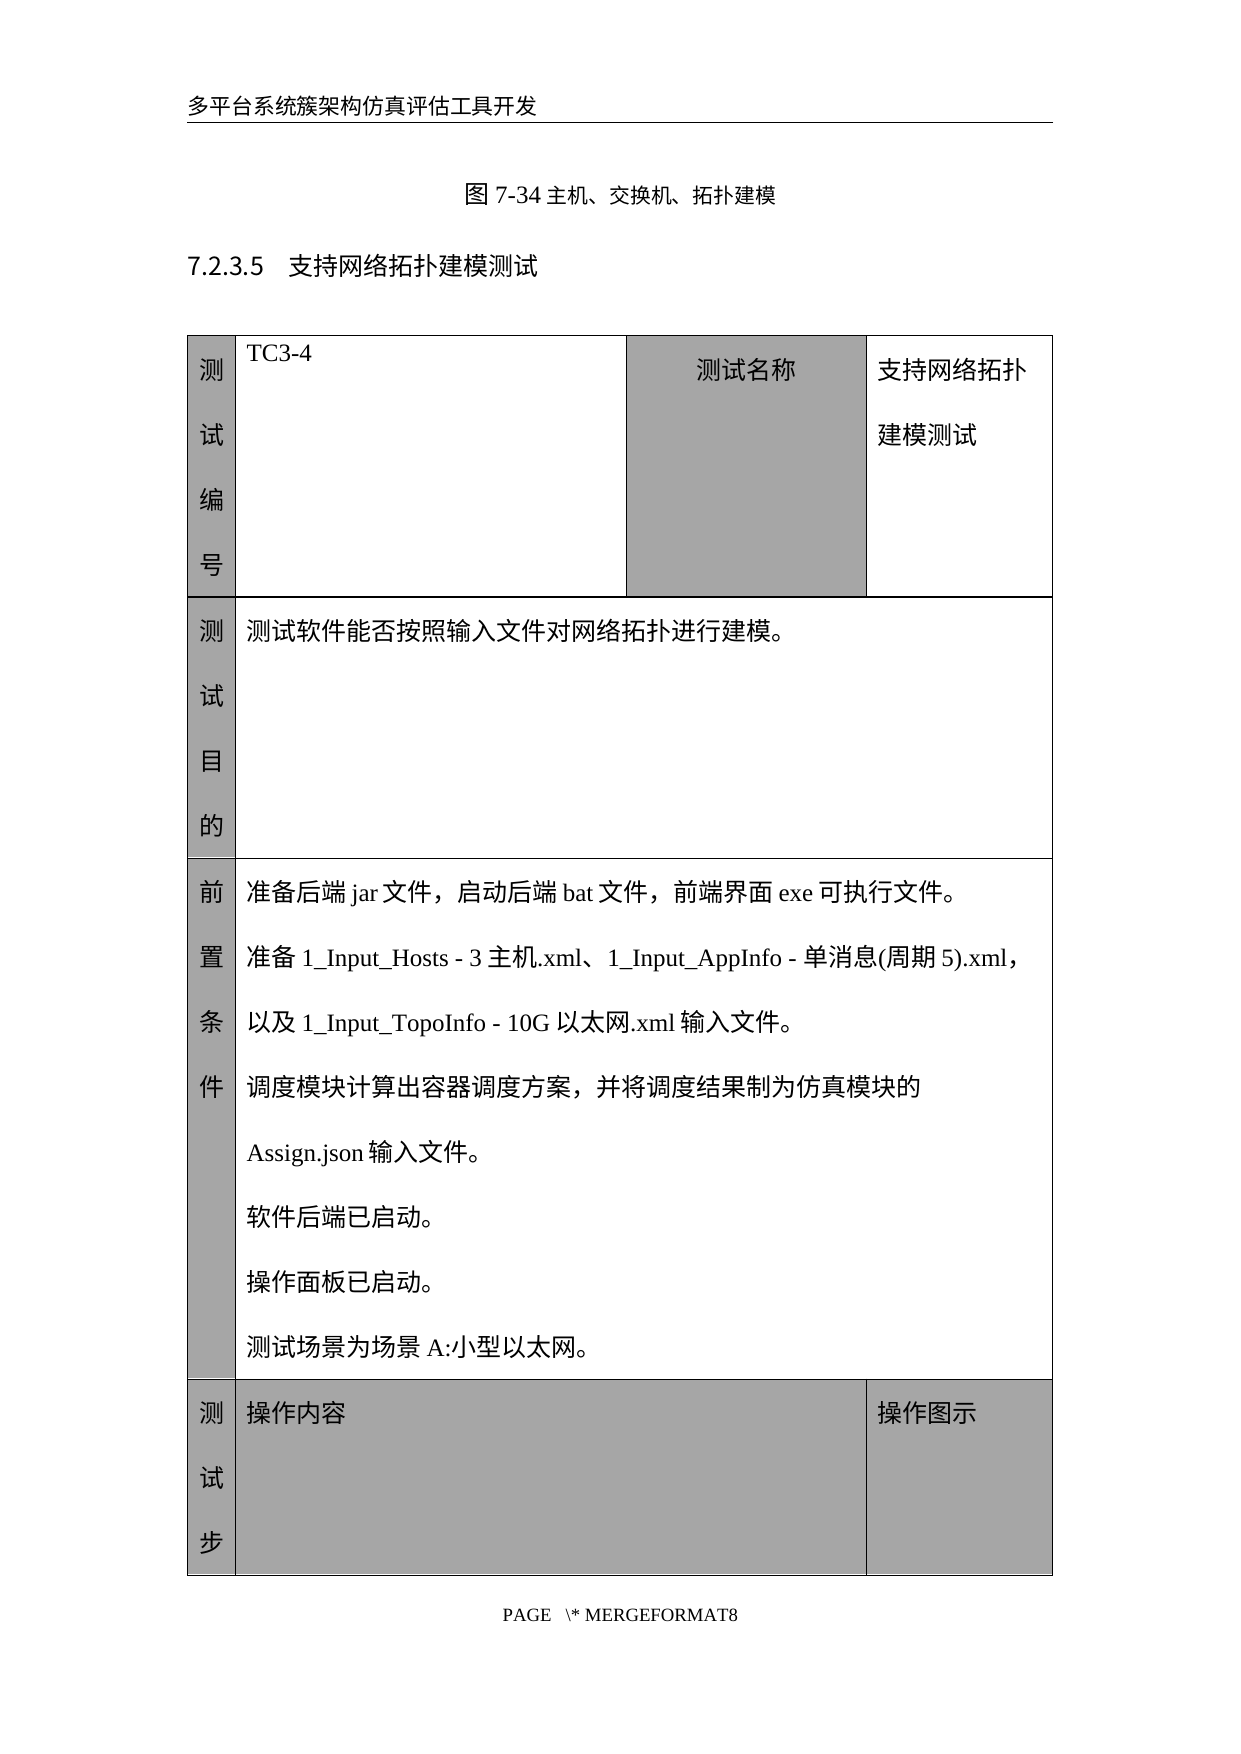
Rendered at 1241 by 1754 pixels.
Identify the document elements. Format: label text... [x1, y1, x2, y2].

table_cell 操作内容 [236, 1380, 866, 1574]
table_cell 测试目的 [188, 598, 235, 857]
table_cell 前置条件 [188, 859, 235, 1378]
table_header 测试名称 [627, 336, 866, 596]
table_header TC3-4 [236, 336, 626, 596]
table_cell 测试步骤 [188, 1380, 235, 1574]
table_cell 操作图示 [867, 1380, 1052, 1574]
table_header 测试编号 [188, 336, 235, 596]
list 支持网络拓扑建模测试 [187, 232, 1028, 297]
table_header 支持网络拓扑建模测试 [867, 336, 1052, 596]
table_cell 测试软件能否按照输入文件对网络拓扑进行建模。 [236, 598, 1052, 857]
table_cell 准备后端jar文件，启动后端bat文件，前端界面exe可执行文件。 准备1_Input_Hosts - 3主机.xml、1_Input_AppInfo - 单消息(周期5).xml，以及1_Input_TopoInfo - 10G以太网.xml输入文件。 调度模块计算出容器调度方案，并将调度结果制为仿真模块的Assign.json输入文件。 软件后端已启动。 操作面板已启动。 测试场景为场景A:小型以太网。 [236, 859, 1052, 1378]
